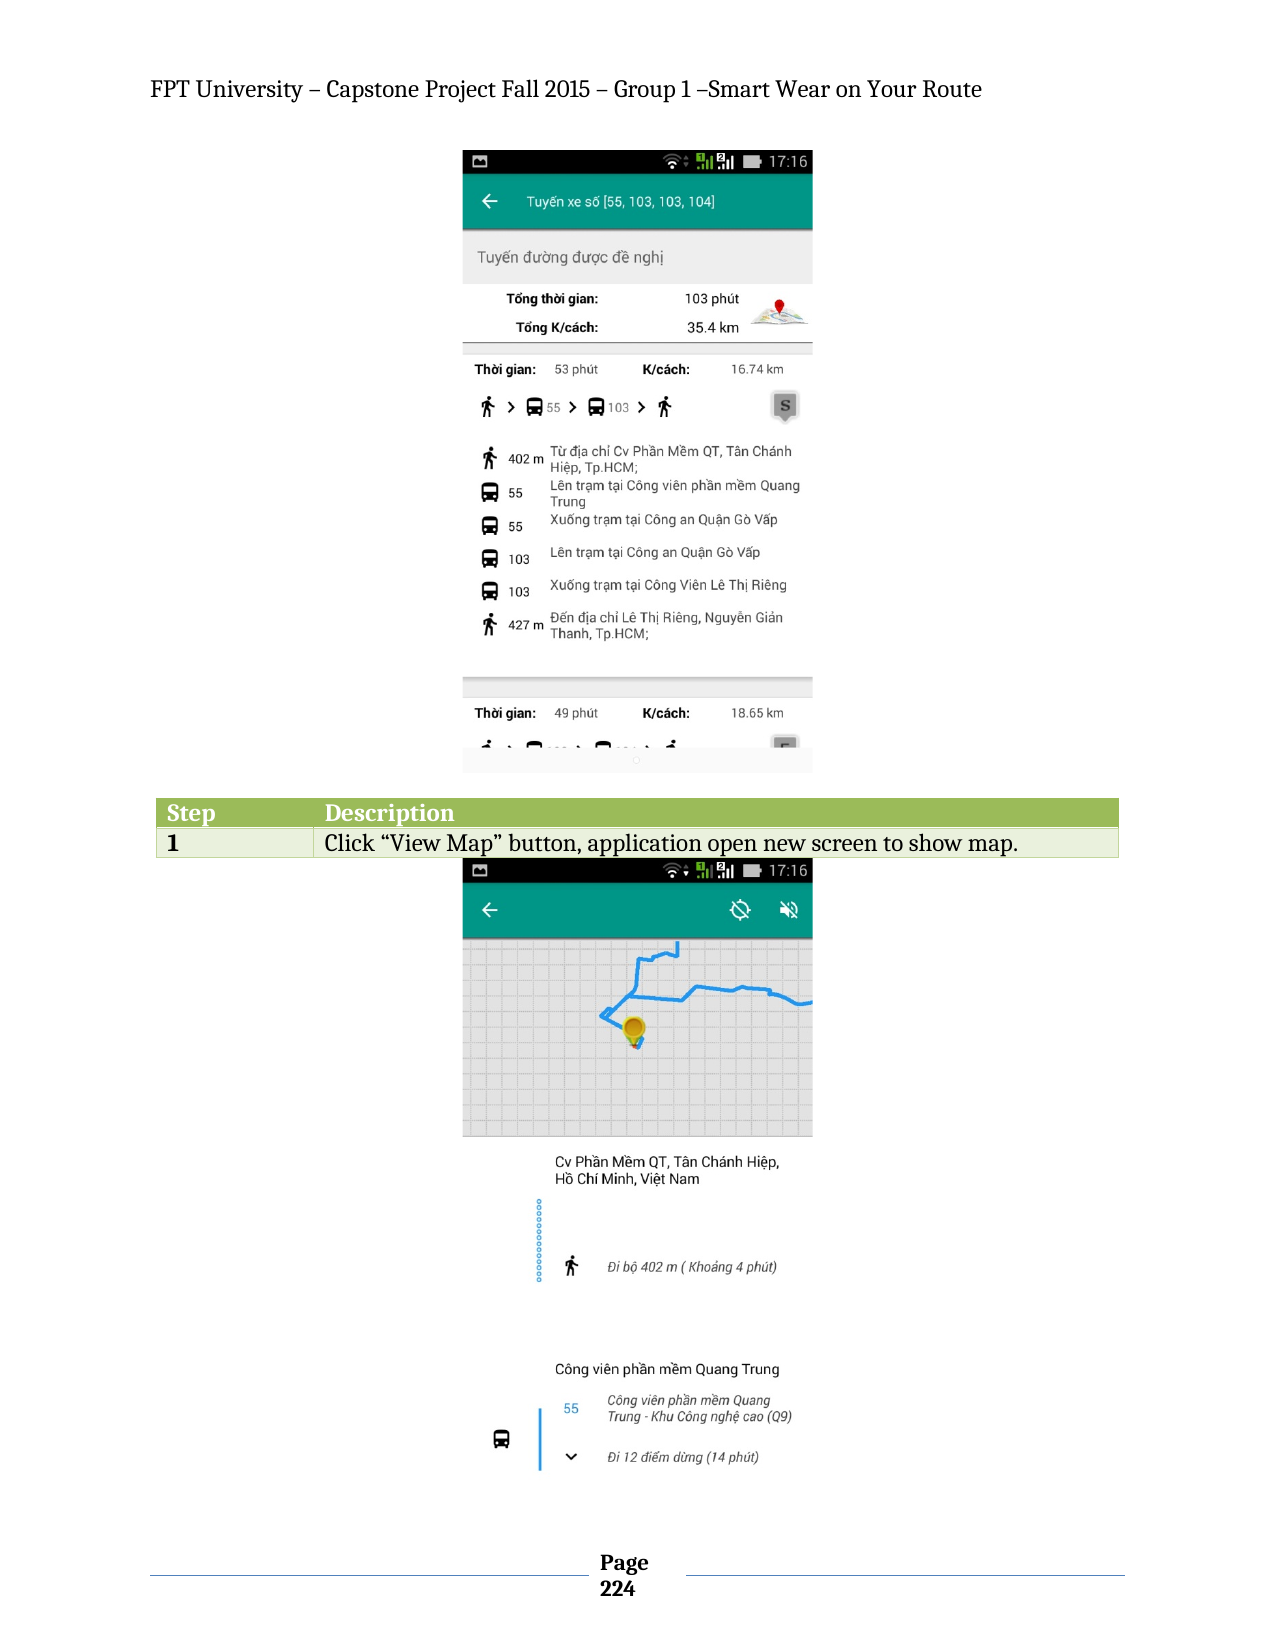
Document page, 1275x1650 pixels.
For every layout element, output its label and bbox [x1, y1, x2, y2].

picture [462, 150, 813, 773]
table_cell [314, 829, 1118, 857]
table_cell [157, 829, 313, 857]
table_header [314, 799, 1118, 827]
picture [462, 858, 813, 1481]
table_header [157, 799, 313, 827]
